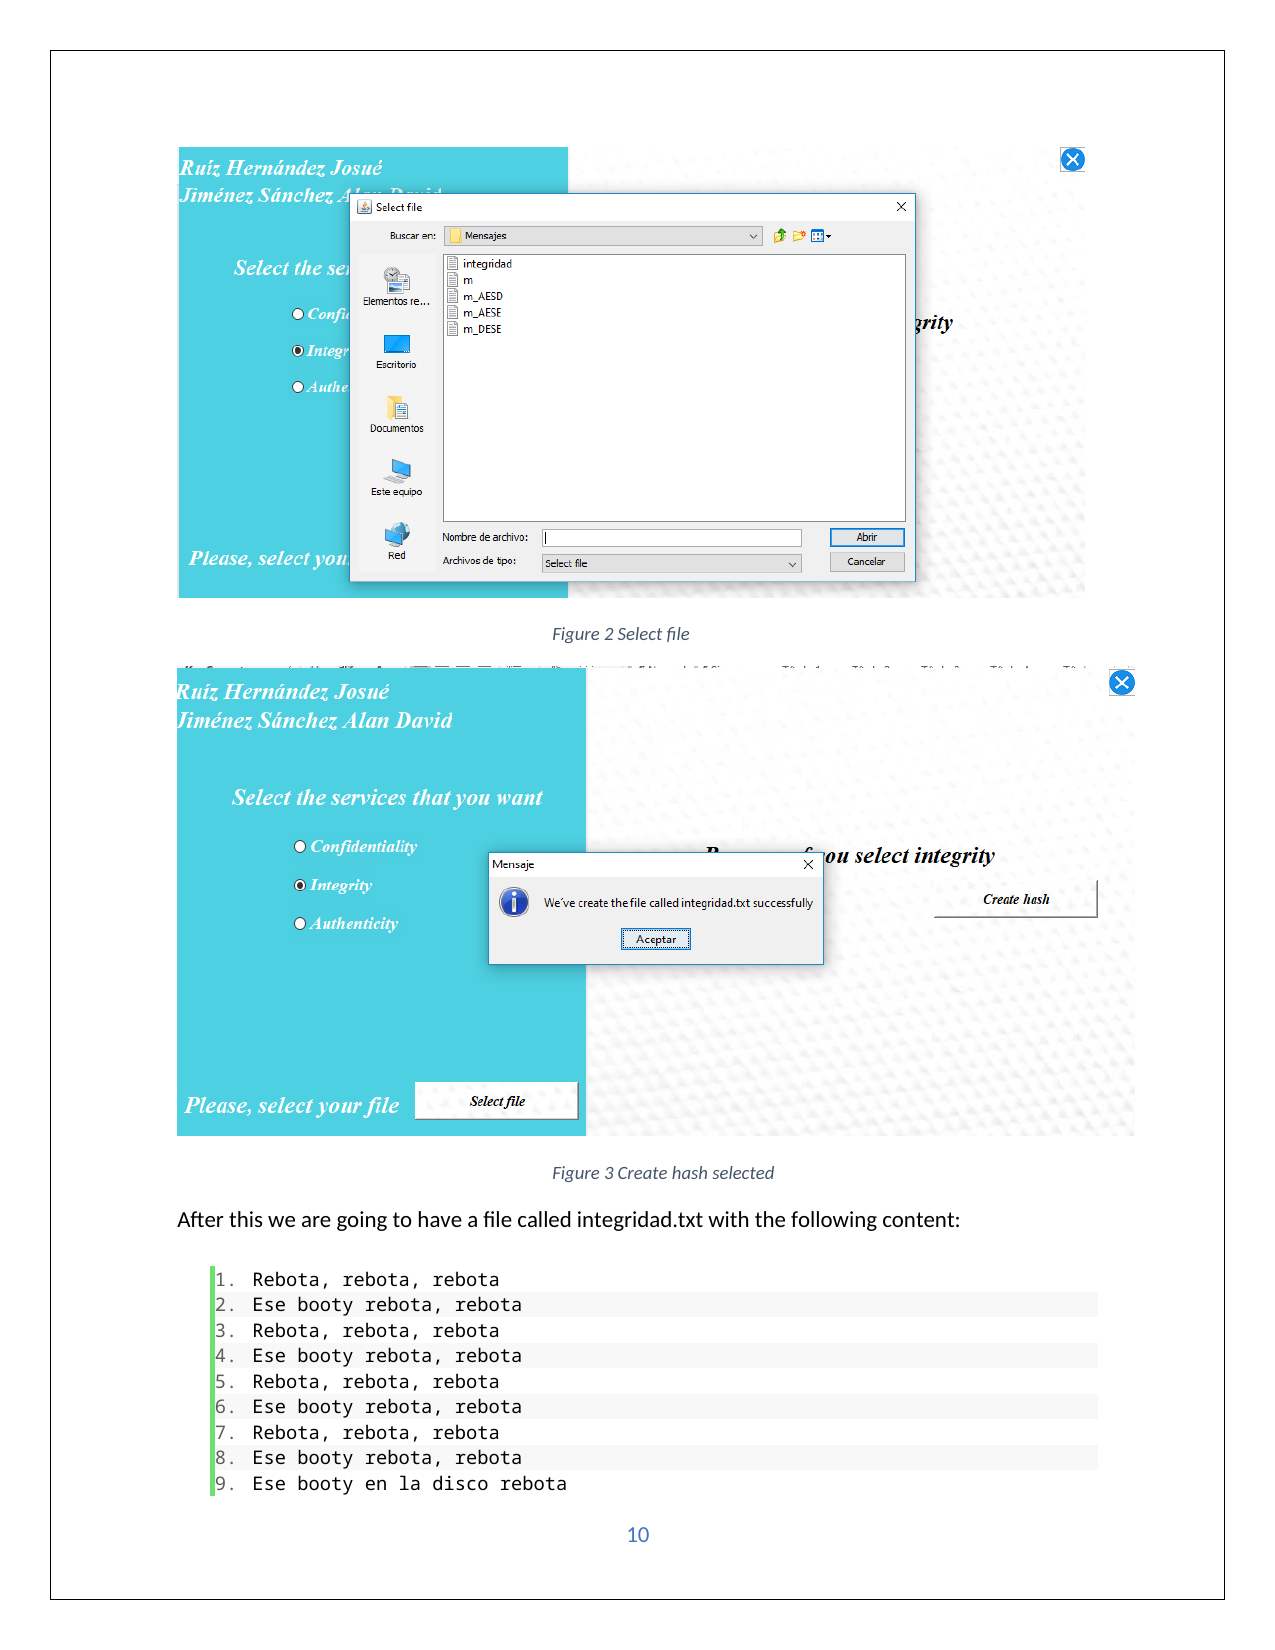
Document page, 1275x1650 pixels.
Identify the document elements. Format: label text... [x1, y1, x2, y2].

picture [177, 666, 1135, 1136]
list Ese booty rebota, rebota [215, 1394, 1098, 1419]
list Rebota, rebota, rebota [215, 1419, 1098, 1445]
text After this we are going to have a file called integridad.txt with the following content: [177, 1205, 1098, 1233]
list Ese booty rebota, rebota [215, 1445, 1098, 1470]
list Ese booty en la disco rebota [215, 1470, 1098, 1496]
picture [177, 147, 1085, 598]
text Figure 2 Select file [477, 622, 1098, 645]
list Rebota, rebota, rebota [215, 1266, 1098, 1292]
list Ese booty rebota, rebota [215, 1343, 1098, 1368]
list Rebota, rebota, rebota [215, 1368, 1098, 1394]
text Figure 3 Create hash selected [552, 1161, 1098, 1184]
list Ese booty rebota, rebota [215, 1292, 1098, 1317]
list Rebota, rebota, rebota [215, 1317, 1098, 1343]
